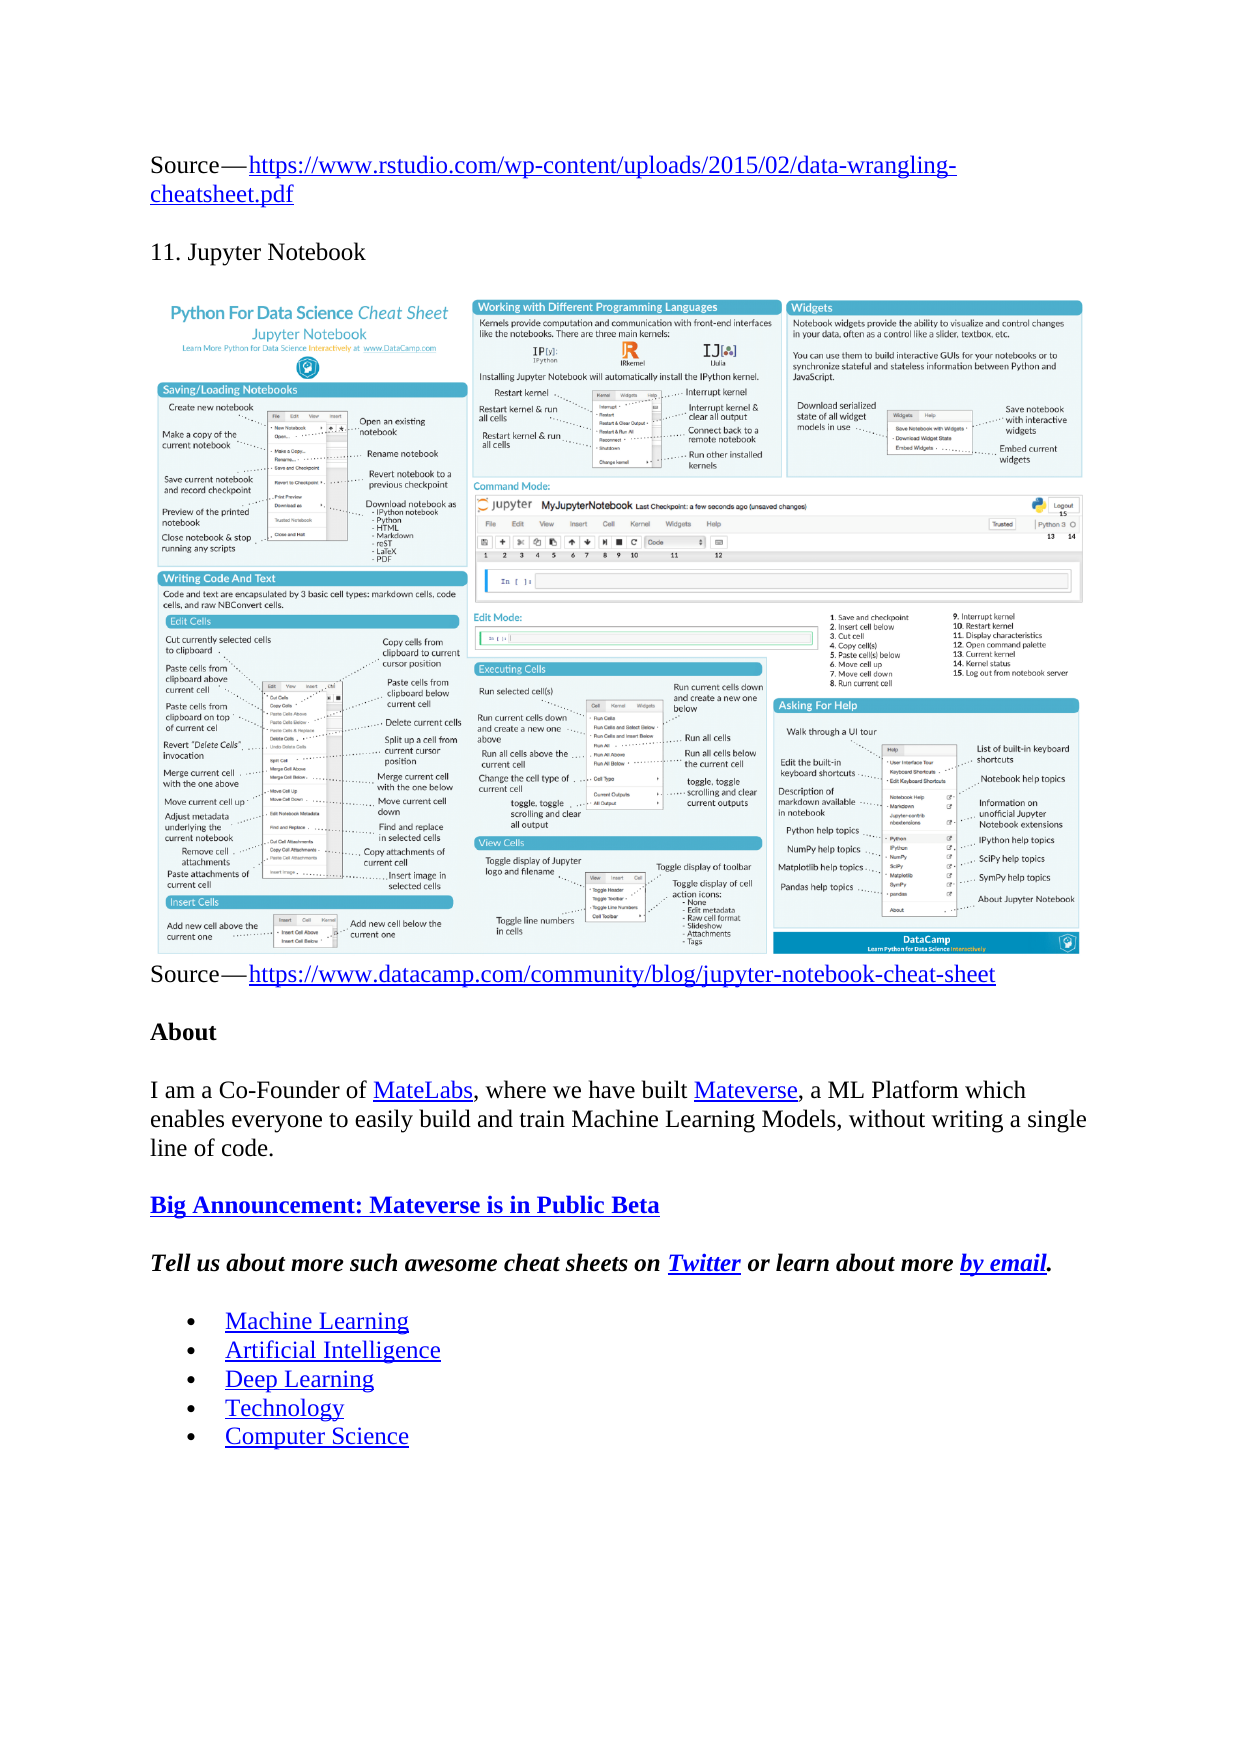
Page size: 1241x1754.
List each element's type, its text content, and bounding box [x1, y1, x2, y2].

text About [150, 1017, 1090, 1046]
text I am a Co-Founder of MateLabs, where we have built Mateverse, a ML Platform which enables everyone to easily build and train Machine Learning Models, without writing a single line of code. [150, 1075, 1090, 1161]
text Source — https://www.datacamp.com/community/blog/jupyter-notebook-cheat-sheet [150, 960, 1090, 988]
list Deep Learning [187, 1364, 1090, 1393]
list Machine Learning [187, 1306, 1090, 1335]
picture [150, 294, 1091, 960]
text 11. Jupyter Notebook [150, 237, 1090, 265]
list Artificial Intelligence [187, 1335, 1090, 1364]
list Technology [187, 1393, 1090, 1421]
text Big Announcement: Mateverse is in Public Beta [150, 1191, 1090, 1219]
text Source — https://www.rstudio.com/wp-content/uploads/2015/02/data-wrangling-cheatsheet.pdf [150, 150, 1090, 207]
list Computer Science [187, 1421, 1090, 1450]
text Tell us about more such awesome cheat sheets on Twitter or learn about more by email. [150, 1248, 1090, 1277]
